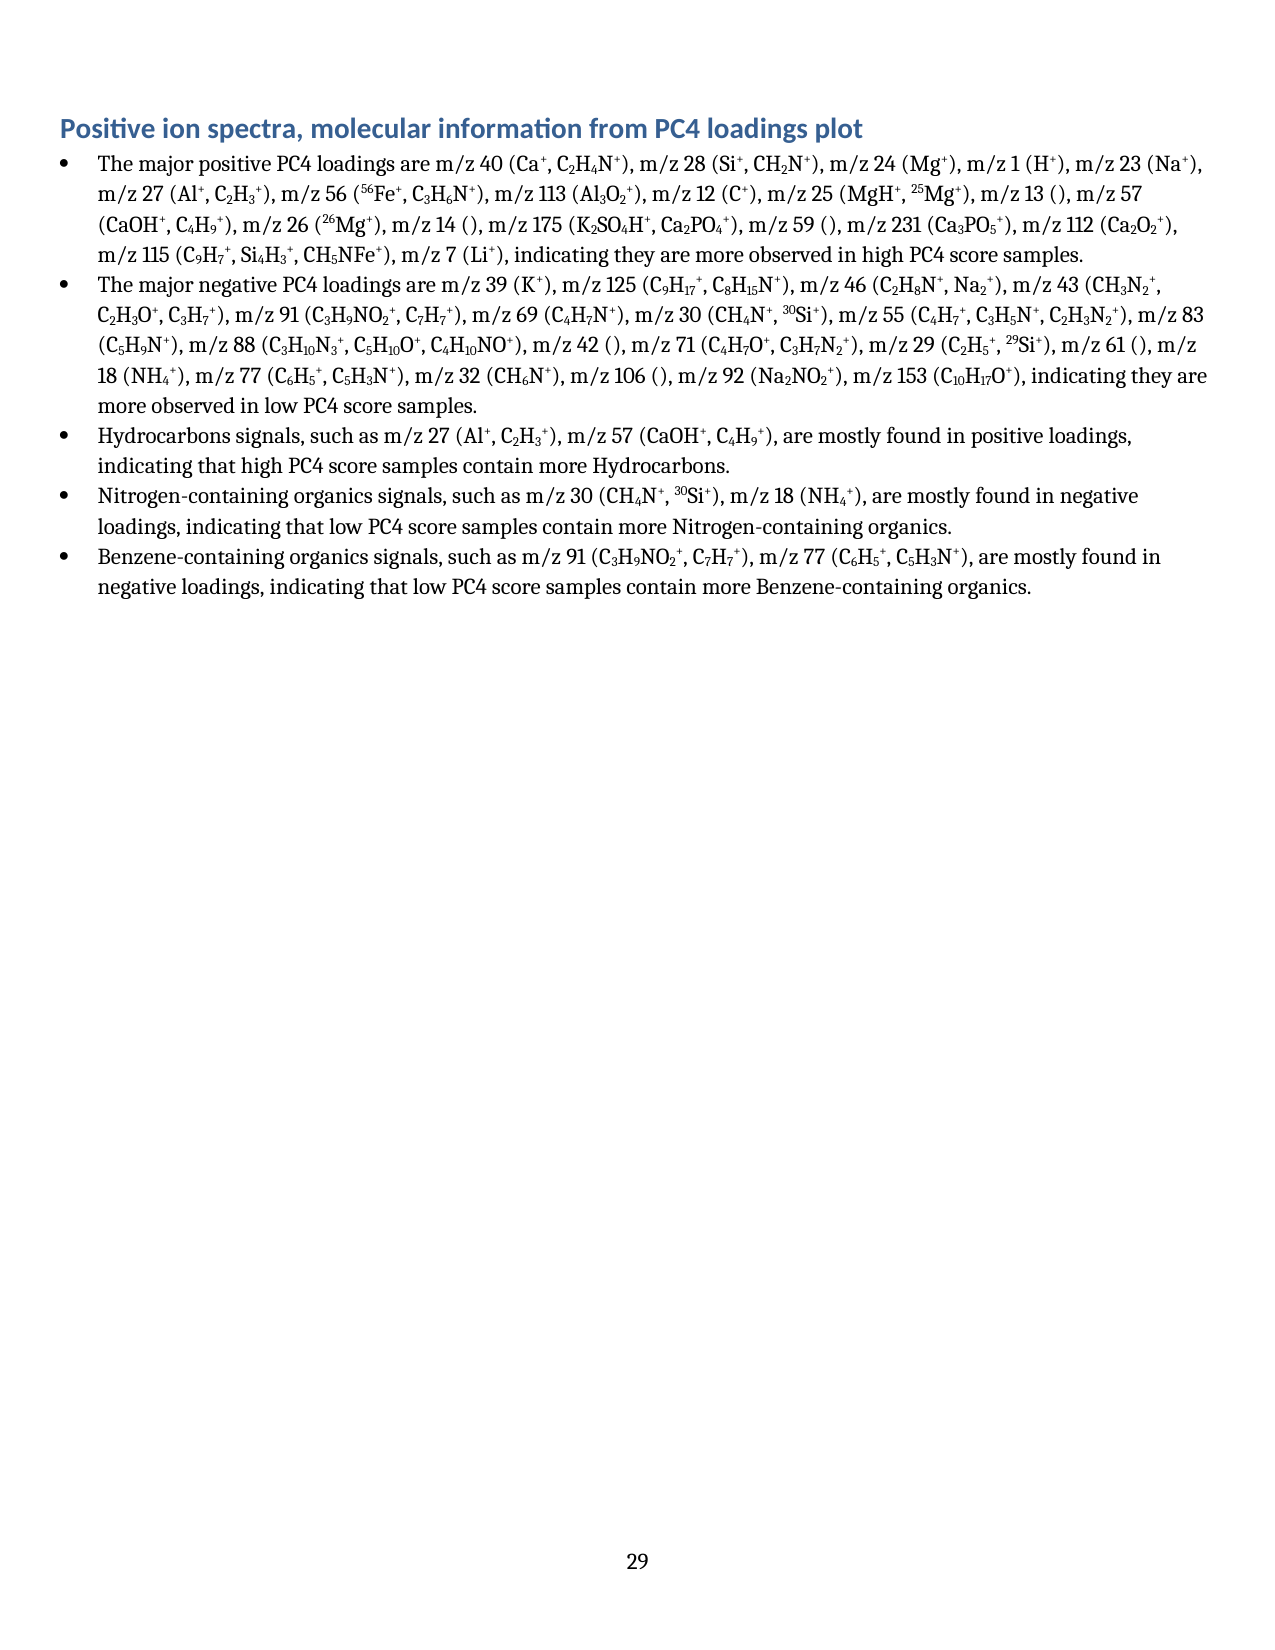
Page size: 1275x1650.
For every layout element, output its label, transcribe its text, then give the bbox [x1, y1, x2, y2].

list The major negative PC4 loadings are m/z 39 (K+), m/z 125 (C9H17+, C8H15N+), m/z 46 (C2H8N+, Na2+), m/z 43 (CH3N2+, C2H3O+, C3H7+), m/z 91 (C3H9NO2+, C7H7+), m/z 69 (C4H7N+), m/z 30 (CH4N+, 30Si+), m/z 55 (C4H7+, C3H5N+, C2H3N2+), m/z 83 (C5H9N+), m/z 88 (C3H10N3+, C5H10O+, C4H10NO+), m/z 42 (), m/z 71 (C4H7O+, C3H7N2+), m/z 29 (C2H5+, 29Si+), m/z 61 (), m/z 18 (NH4+), m/z 77 (C6H5+, C5H3N+), m/z 32 (CH6N+), m/z 106 (), m/z 92 (Na2NO2+), m/z 153 (C10H17O+), indicating they are more observed in low PC4 score samples. [60, 272, 1215, 419]
list The major positive PC4 loadings are m/z 40 (Ca+, C2H4N+), m/z 28 (Si+, CH2N+), m/z 24 (Mg+), m/z 1 (H+), m/z 23 (Na+), m/z 27 (Al+, C2H3+), m/z 56 (56Fe+, C3H6N+), m/z 113 (Al3O2+), m/z 12 (C+), m/z 25 (MgH+, 25Mg+), m/z 13 (), m/z 57 (CaOH+, C4H9+), m/z 26 (26Mg+), m/z 14 (), m/z 175 (K2SO4H+, Ca2PO4+), m/z 59 (), m/z 231 (Ca3PO5+), m/z 112 (Ca2O2+), m/z 115 (C9H7+, Si4H3+, CH5NFe+), m/z 7 (Li+), indicating they are more observed in high PC4 score samples. [60, 151, 1215, 268]
subtitle Positive ion spectra, molecular information from PC4 loadings plot [60, 110, 1215, 146]
list Hydrocarbons signals, such as m/z 27 (Al+, C2H3+), m/z 57 (CaOH+, C4H9+), are mostly found in positive loadings, indicating that high PC4 score samples contain more Hydrocarbons. [60, 423, 1215, 479]
list Benzene-containing organics signals, such as m/z 91 (C3H9NO2+, C7H7+), m/z 77 (C6H5+, C5H3N+), are mostly found in negative loadings, indicating that low PC4 score samples contain more Benzene-containing organics. [60, 544, 1215, 600]
list Nitrogen-containing organics signals, such as m/z 30 (CH4N+, 30Si+), m/z 18 (NH4+), are mostly found in negative loadings, indicating that low PC4 score samples contain more Nitrogen-containing organics. [60, 483, 1215, 540]
